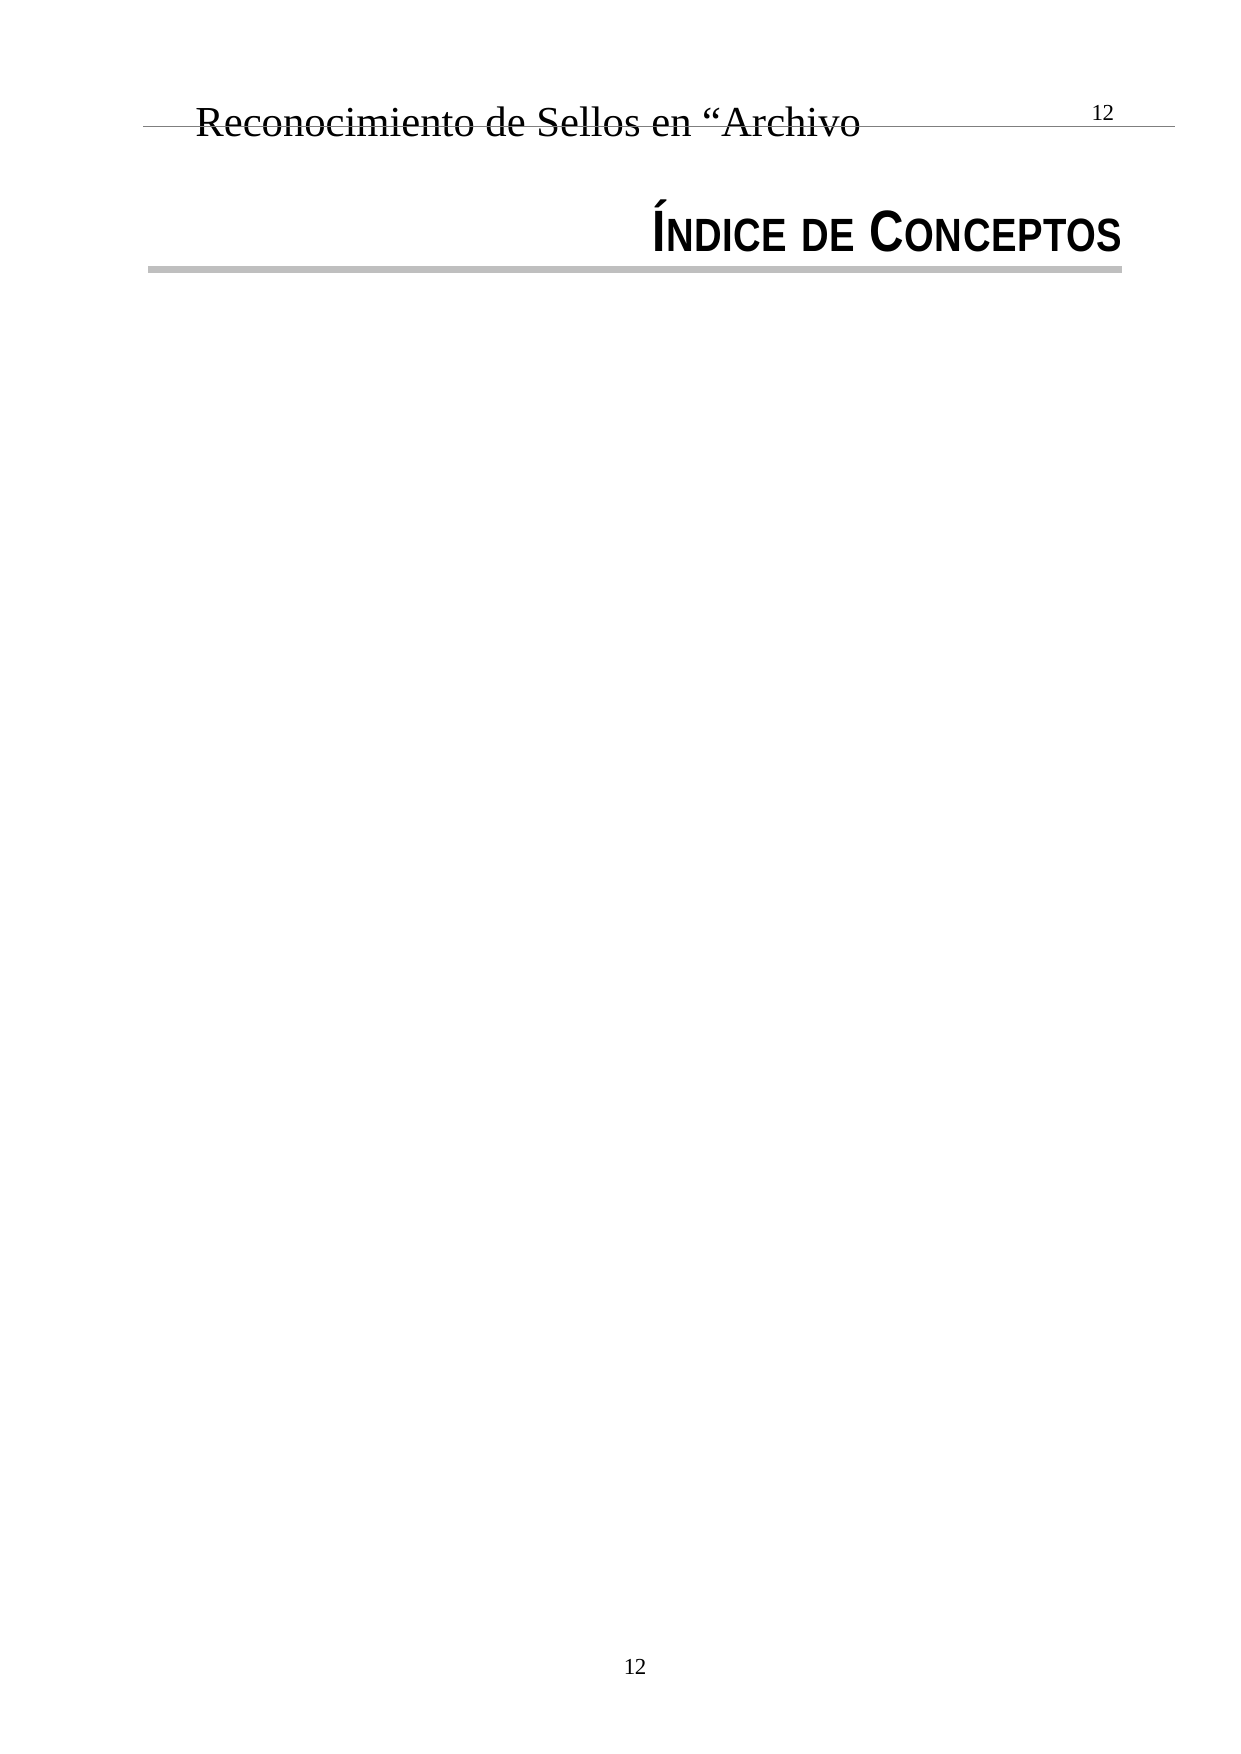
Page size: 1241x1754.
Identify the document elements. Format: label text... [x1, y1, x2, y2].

subtitle Índice de Conceptos [148, 197, 1122, 266]
